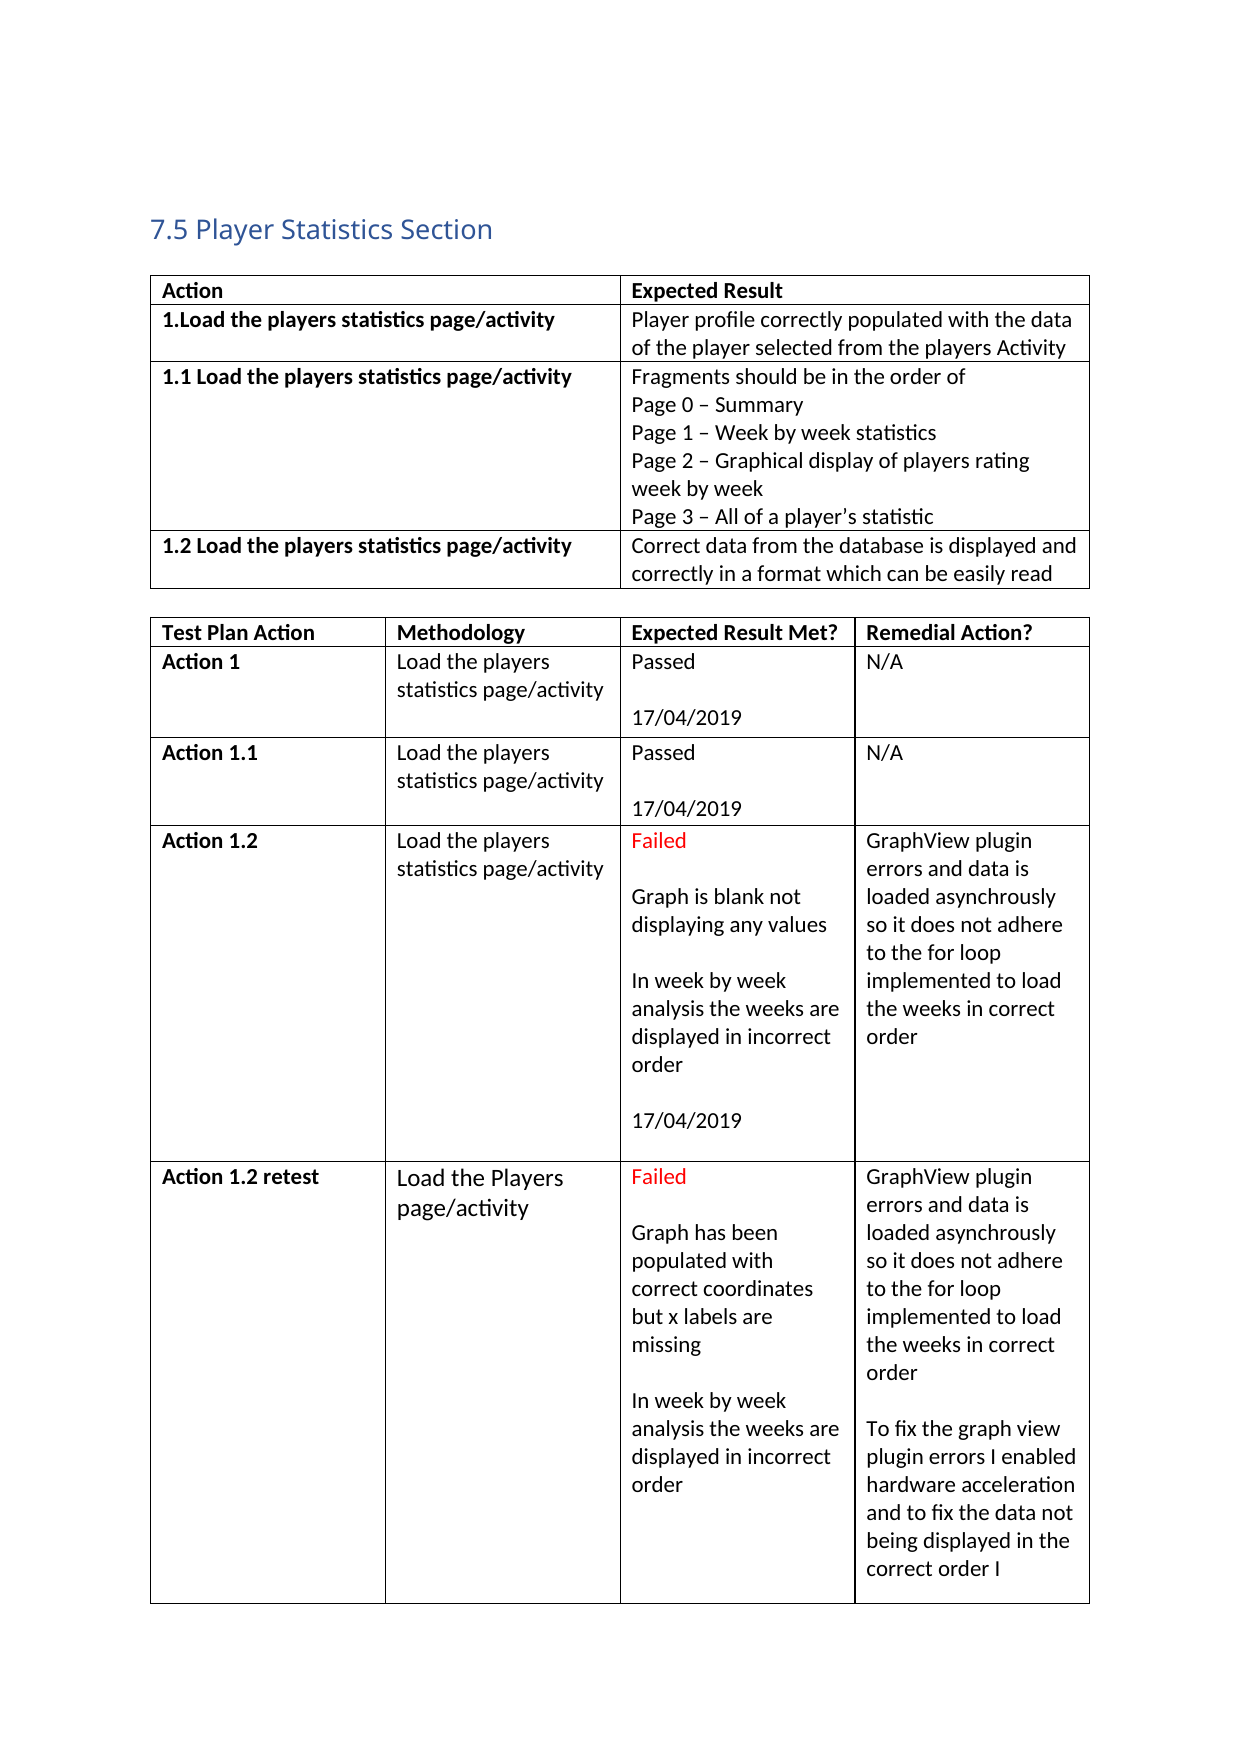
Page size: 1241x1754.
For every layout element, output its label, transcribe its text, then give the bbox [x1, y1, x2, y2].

table_cell N/A [856, 738, 1089, 825]
table_cell N/A [856, 647, 1089, 737]
table_cell Load the players statistics page/activity [386, 647, 620, 737]
table_cell GraphView plugin errors and data is loaded asynchrously so it does not adhere to the for loop implemented to load the weeks in correct order [856, 826, 1089, 1161]
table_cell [856, 1162, 1089, 1603]
table_cell Passed 17/04/2019 [621, 738, 854, 825]
table_cell Load the players statistics page/activity [386, 826, 620, 1161]
table_header Methodology [386, 618, 620, 646]
table_cell Action 1.2 [151, 826, 385, 1161]
table_cell 1.Load the players statistics page/activity [151, 305, 620, 361]
table_cell 1.1 Load the players statistics page/activity [151, 362, 620, 530]
table_header Test Plan Action [151, 618, 385, 646]
table_cell Fragments should be in the order of Page 0 – Summary Page 1 – Week by week statistics Page 2 – Graphical display of players rating week by week Page 3 – All of a player’s statistic [621, 362, 1089, 530]
table_header Expected Result [621, 276, 1089, 304]
table_cell Action 1.2 retest [151, 1162, 385, 1603]
table_cell Load the players statistics page/activity [386, 738, 620, 825]
table_cell Passed 17/04/2019 [621, 647, 854, 737]
table_cell Action 1.1 [151, 738, 385, 825]
table_cell 1.2 Load the players statistics page/activity [151, 531, 620, 587]
table_header Action [151, 276, 620, 304]
table_header Expected Result Met? [621, 618, 854, 646]
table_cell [621, 1162, 854, 1603]
table_header Remedial Action? [856, 618, 1089, 646]
table_cell Correct data from the database is displayed and correctly in a format which can be easily read [621, 531, 1089, 587]
table_cell Action 1 [151, 647, 385, 737]
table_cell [386, 1162, 620, 1603]
table_cell Player profile correctly populated with the data of the player selected from the players Activity [621, 305, 1089, 361]
subtitle 7.5 Player Statistics Section [150, 210, 1090, 247]
table_cell Failed Graph is blank not displaying any values In week by week analysis the weeks are displayed in incorrect order 17/04/2019 [621, 826, 854, 1161]
